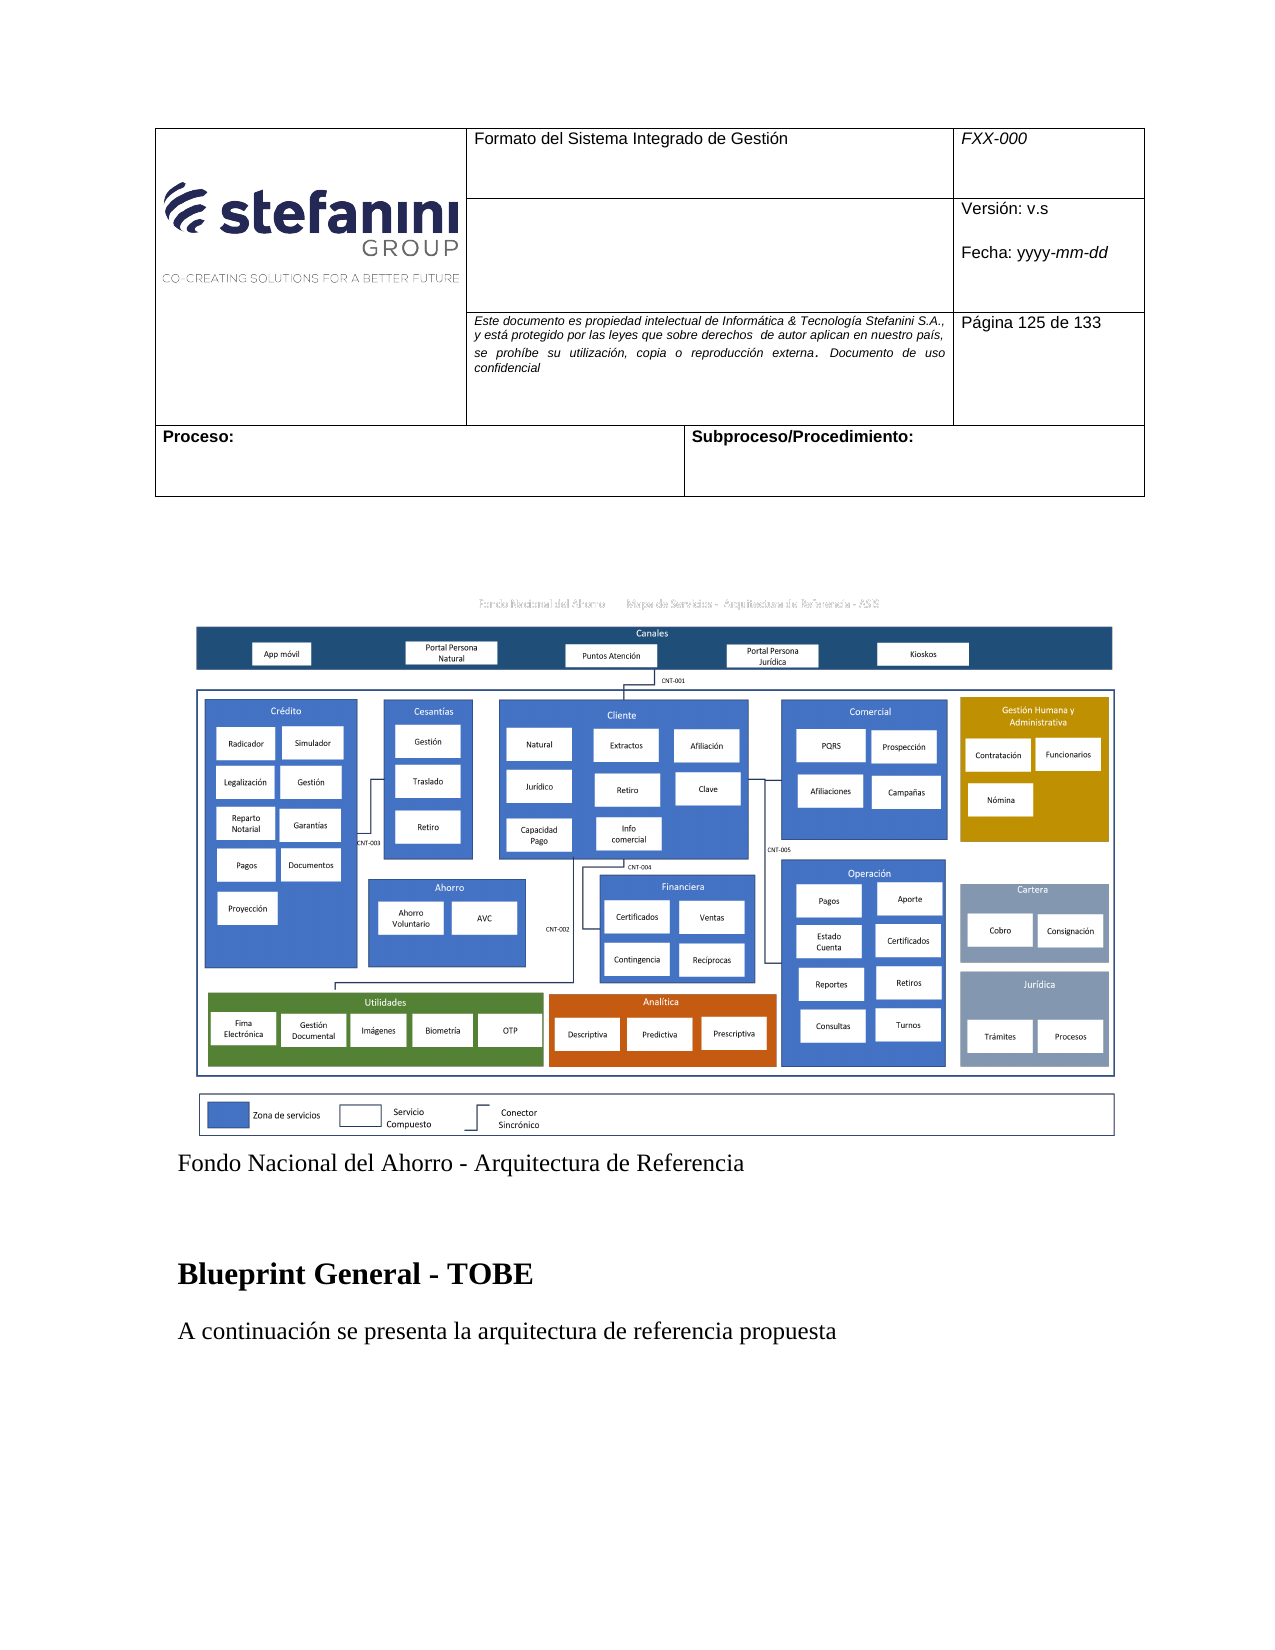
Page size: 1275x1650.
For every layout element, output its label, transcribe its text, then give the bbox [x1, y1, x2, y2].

text A continuación se presenta la arquitectura de referencia propuesta [177, 1316, 1098, 1345]
text Fondo Nacional del Ahorro - Arquitectura de Referencia [177, 1148, 1098, 1177]
subtitle Blueprint General - TOBE [177, 1255, 1098, 1291]
picture [162, 182, 460, 286]
picture [196, 599, 1115, 1136]
